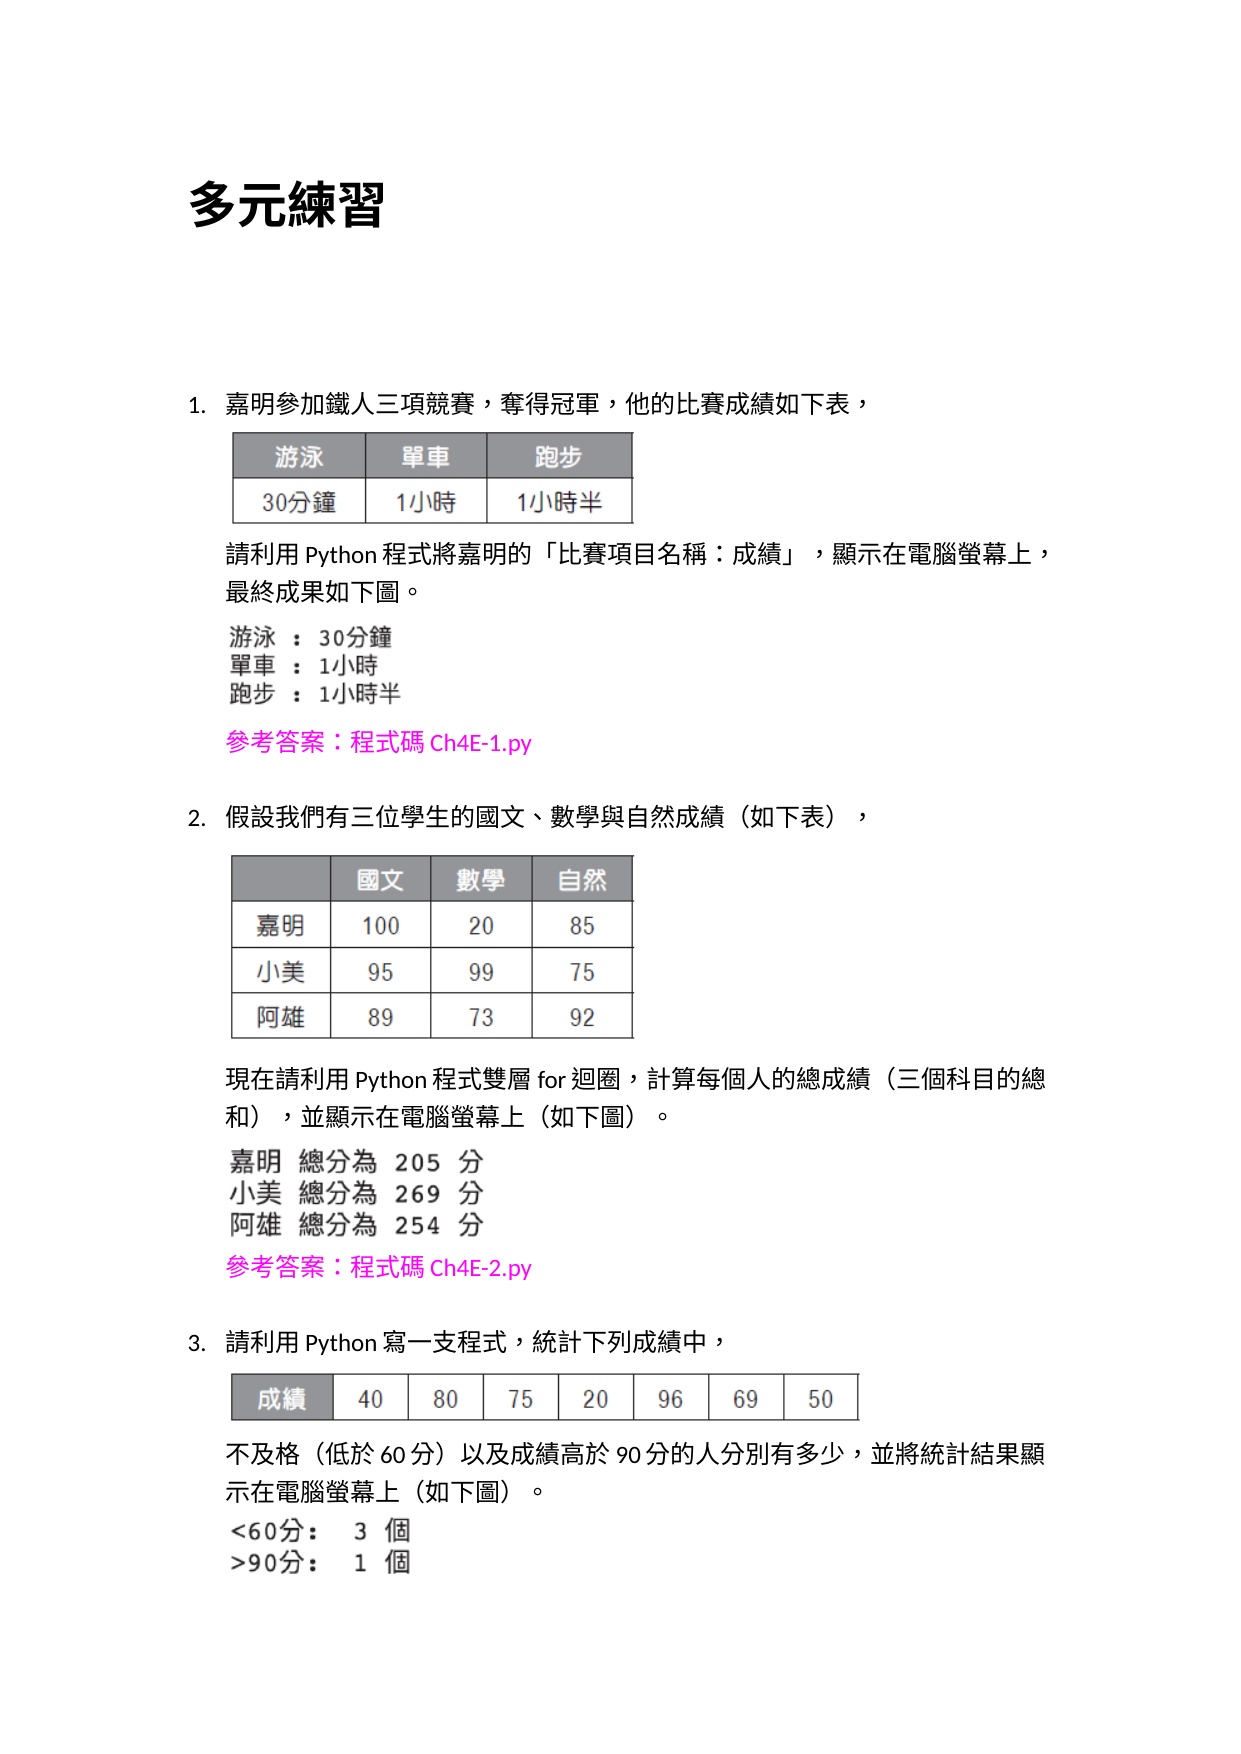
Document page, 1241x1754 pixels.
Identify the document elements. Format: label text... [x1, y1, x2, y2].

list 參考答案：程式碼Ch4E-1.py [225, 722, 1053, 759]
list 假設我們有三位學生的國文、數學與自然成績（如下表）， [187, 797, 1053, 834]
picture [225, 620, 407, 712]
list 現在請利用Python程式雙層for迴圈，計算每個人的總成績（三個科目的總和），並顯示在電腦螢幕上（如下圖）。 [225, 1059, 1053, 1134]
list 參考答案：程式碼Ch4E-2.py [225, 1247, 1053, 1284]
picture [225, 1139, 492, 1242]
picture [225, 1515, 422, 1579]
picture [225, 1366, 865, 1427]
list 請利用Python程式將嘉明的「比賽項目名稱：成績」，顯示在電腦螢幕上，最終成果如下圖。 [225, 534, 1053, 609]
picture [225, 426, 639, 530]
list 不及格（低於60分）以及成績高於90分的人分別有多少，並將統計結果顯示在電腦螢幕上（如下圖）。 [225, 1434, 1053, 1509]
picture [225, 849, 638, 1045]
list 請利用Python寫一支程式，統計下列成績中， [187, 1322, 1053, 1359]
subtitle 多元練習 [187, 164, 1053, 239]
list 嘉明參加鐵人三項競賽，奪得冠軍，他的比賽成績如下表， [187, 384, 1053, 422]
